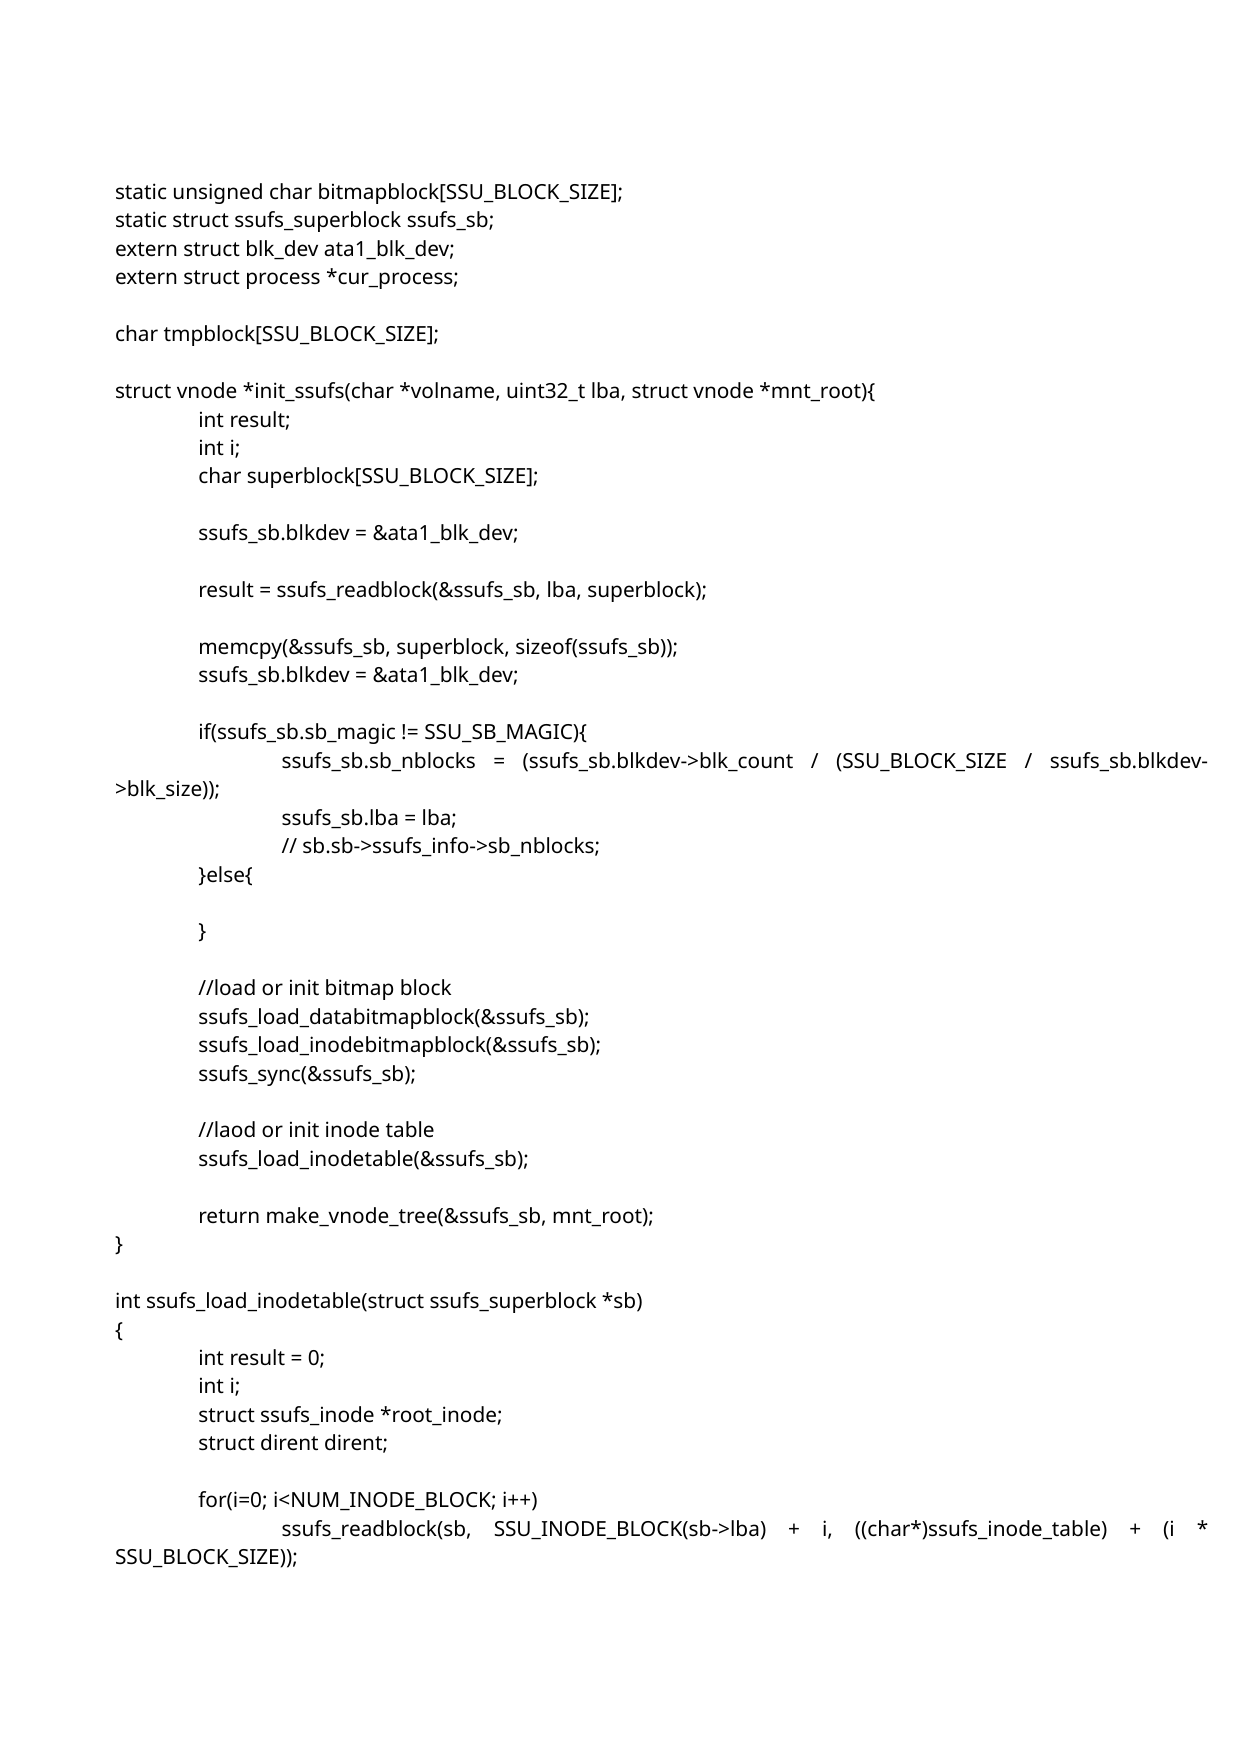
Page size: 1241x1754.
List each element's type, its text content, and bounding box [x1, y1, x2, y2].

list ssufs_sb.lba = lba; [115, 803, 1209, 831]
list ssufs_sync(&ssufs_sb); [115, 1059, 1209, 1087]
list ssufs_load_inodebitmapblock(&ssufs_sb); [115, 1030, 1209, 1059]
list ssufs_readblock(sb, SSU_INODE_BLOCK(sb->lba) + i, ((char*)ssufs_inode_table) + (i * SSU_BLOCK_SIZE)); [115, 1514, 1209, 1571]
list }else{ [115, 860, 1209, 888]
list result = ssufs_readblock(&ssufs_sb, lba, superblock); [115, 575, 1209, 604]
list if(ssufs_sb.sb_magic != SSU_SB_MAGIC){ [115, 717, 1209, 746]
list //laod or init inode table [115, 1116, 1209, 1144]
list static unsigned char bitmapblock[SSU_BLOCK_SIZE]; [115, 177, 1209, 206]
list extern struct blk_dev ata1_blk_dev; [115, 234, 1209, 262]
list return make_vnode_tree(&ssufs_sb, mnt_root); [115, 1201, 1209, 1229]
list int i; [115, 1372, 1209, 1400]
list } [115, 1229, 1209, 1258]
list for(i=0; i<NUM_INODE_BLOCK; i++) [115, 1485, 1209, 1514]
list ssufs_load_databitmapblock(&ssufs_sb); [115, 1002, 1209, 1030]
list extern struct process *cur_process; [115, 262, 1209, 291]
list // sb.sb->ssufs_info->sb_nblocks; [115, 831, 1209, 860]
list struct dirent dirent; [115, 1428, 1209, 1457]
list } [115, 917, 1209, 945]
list { [115, 1315, 1209, 1343]
list ssufs_load_inodetable(&ssufs_sb); [115, 1144, 1209, 1172]
list struct vnode *init_ssufs(char *volname, uint32_t lba, struct vnode *mnt_root){ [115, 376, 1209, 405]
list ssufs_sb.sb_nblocks = (ssufs_sb.blkdev->blk_count / (SSU_BLOCK_SIZE / ssufs_sb.blkdev->blk_size)); [115, 746, 1209, 803]
list static struct ssufs_superblock ssufs_sb; [115, 206, 1209, 234]
list int result; [115, 405, 1209, 433]
list struct ssufs_inode *root_inode; [115, 1400, 1209, 1428]
list ssufs_sb.blkdev = &ata1_blk_dev; [115, 661, 1209, 689]
list memcpy(&ssufs_sb, superblock, sizeof(ssufs_sb)); [115, 632, 1209, 661]
list //load or init bitmap block [115, 973, 1209, 1002]
list ssufs_sb.blkdev = &ata1_blk_dev; [115, 518, 1209, 547]
list int result = 0; [115, 1343, 1209, 1372]
list int i; [115, 433, 1209, 462]
list char tmpblock[SSU_BLOCK_SIZE]; [115, 319, 1209, 348]
list char superblock[SSU_BLOCK_SIZE]; [115, 462, 1209, 490]
list int ssufs_load_inodetable(struct ssufs_superblock *sb) [115, 1286, 1209, 1315]
